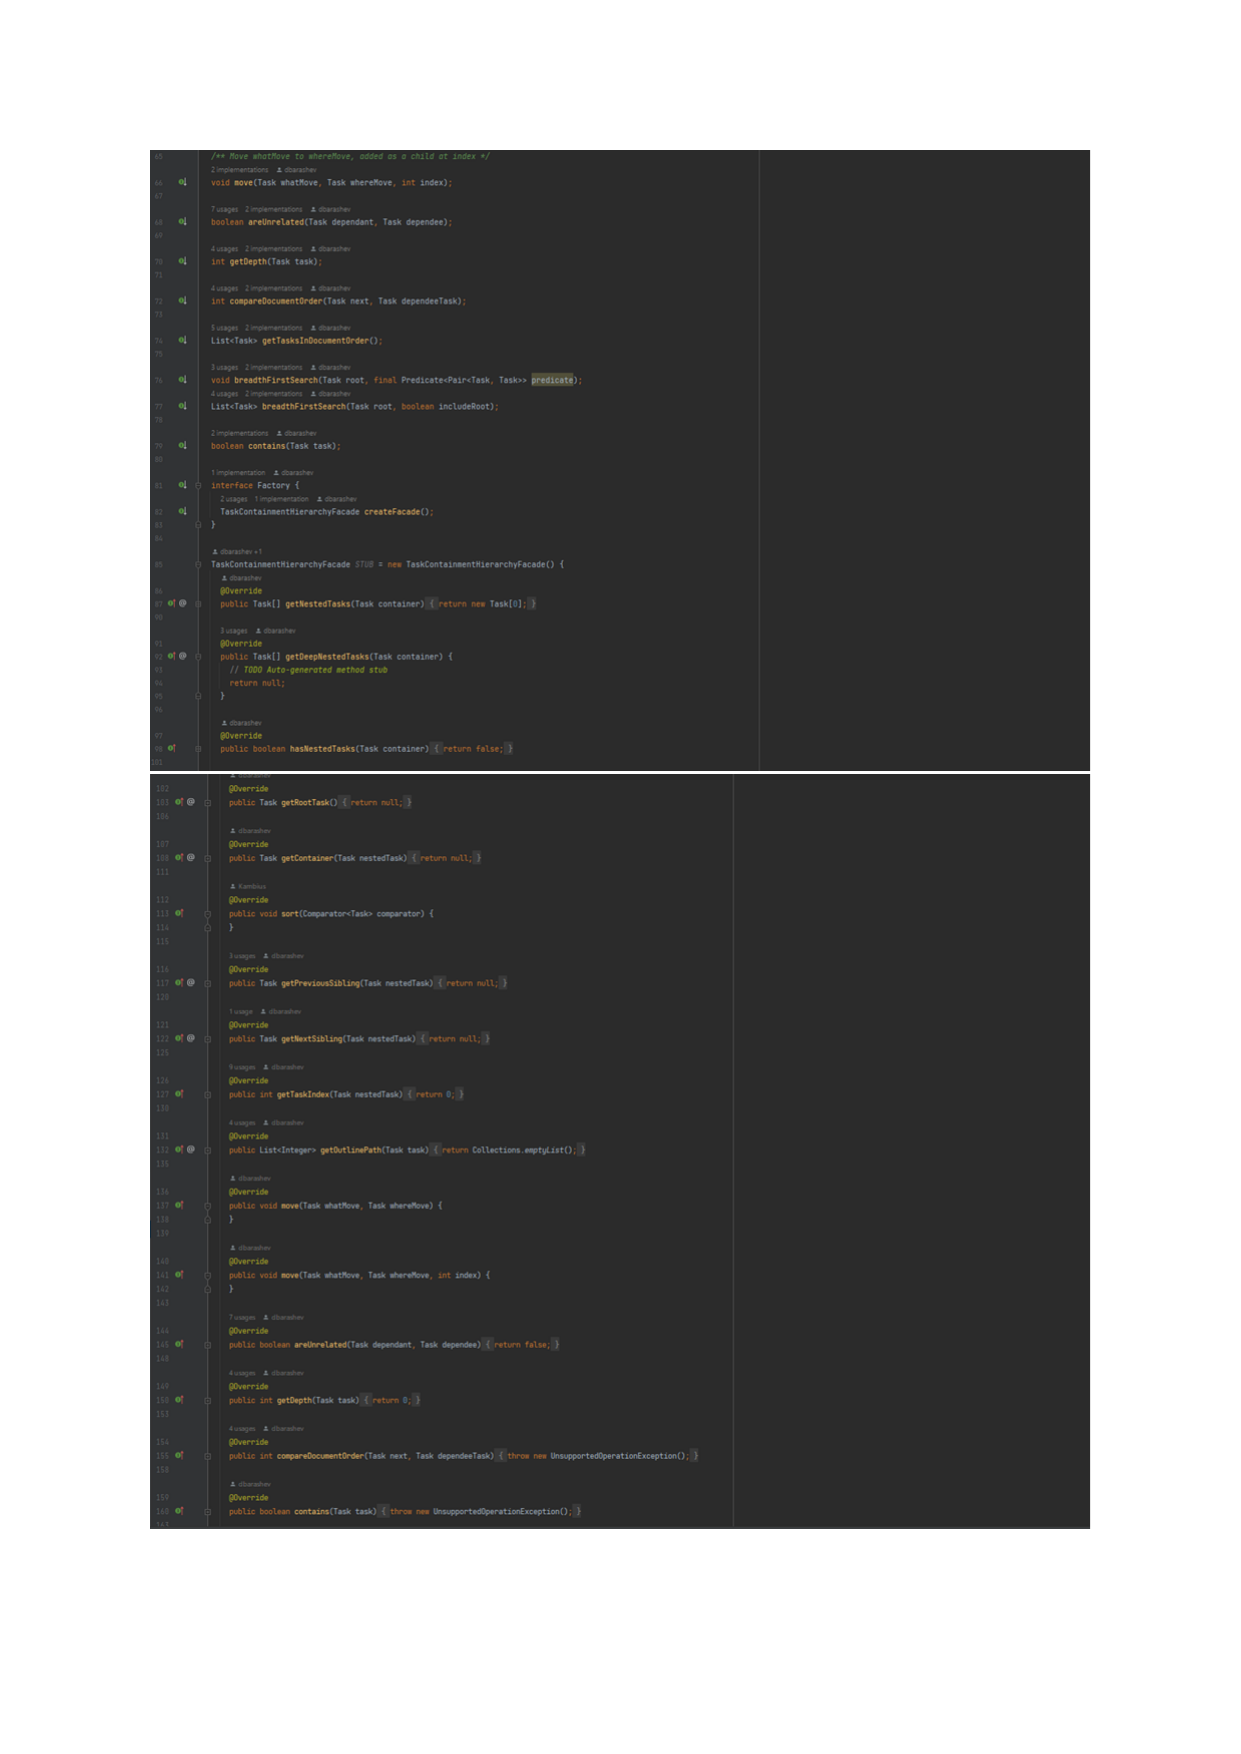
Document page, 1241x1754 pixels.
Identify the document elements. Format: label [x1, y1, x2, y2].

picture [150, 150, 1091, 771]
picture [150, 774, 1091, 1529]
